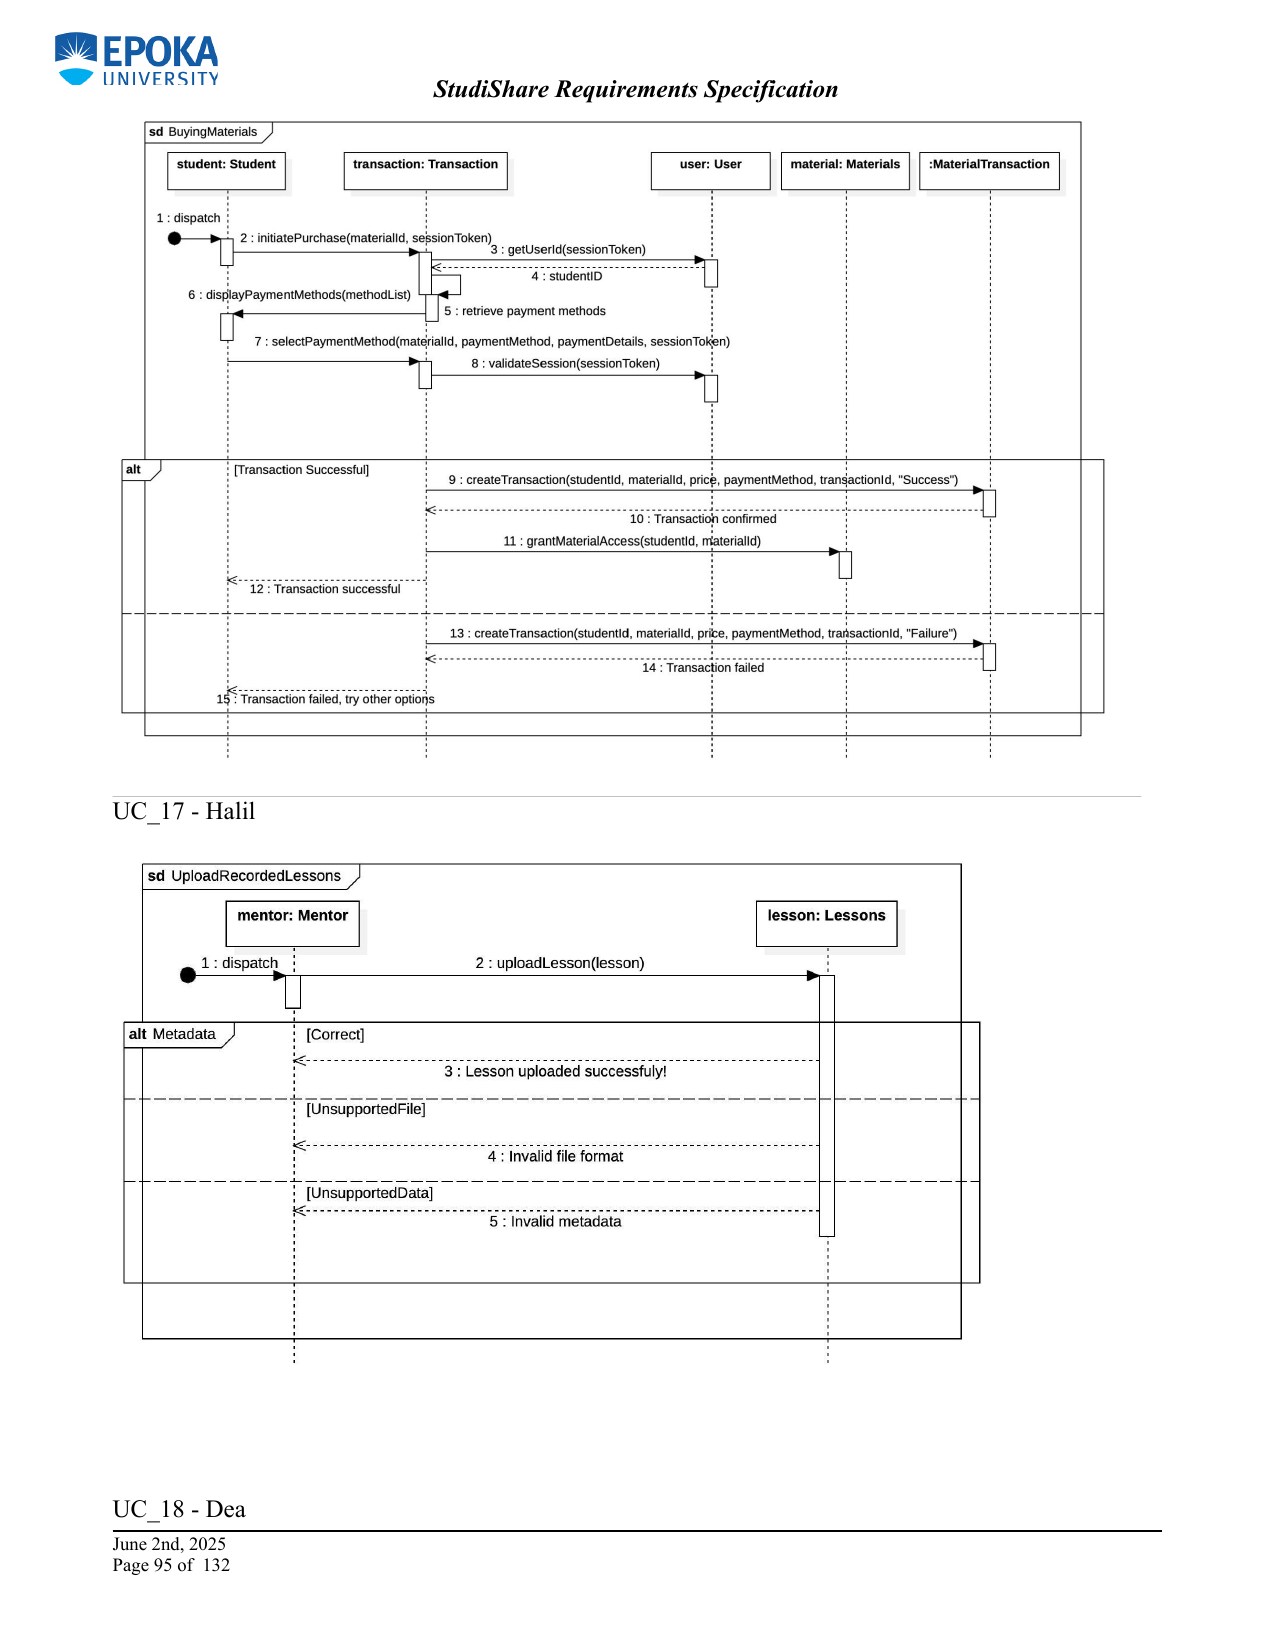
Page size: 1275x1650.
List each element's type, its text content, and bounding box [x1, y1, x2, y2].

picture [112, 112, 1142, 797]
picture [112, 852, 1026, 1413]
text UC_18 - Dea [112, 1495, 1162, 1523]
picture [55, 32, 218, 85]
text UC_17 - Halil [112, 797, 1162, 825]
